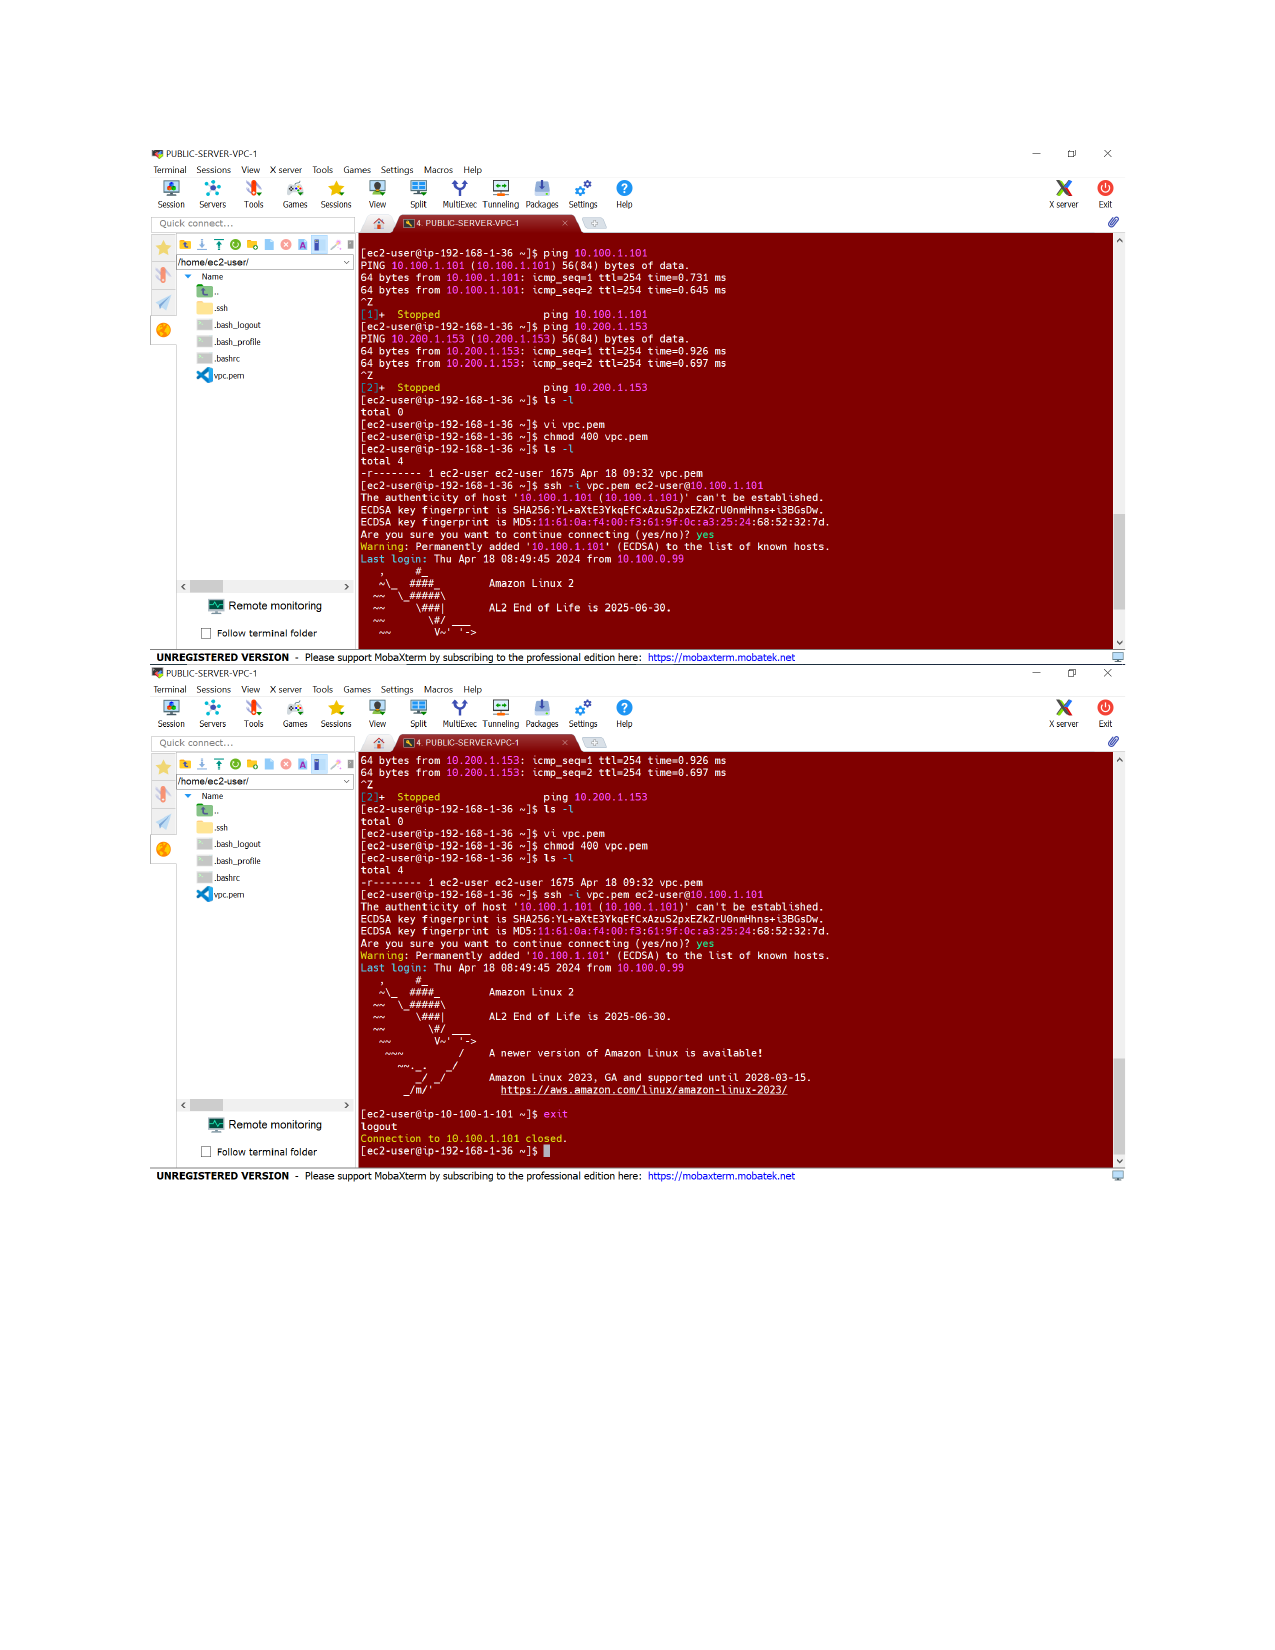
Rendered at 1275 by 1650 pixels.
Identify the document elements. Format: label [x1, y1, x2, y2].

picture [150, 150, 1125, 665]
picture [150, 666, 1125, 1182]
